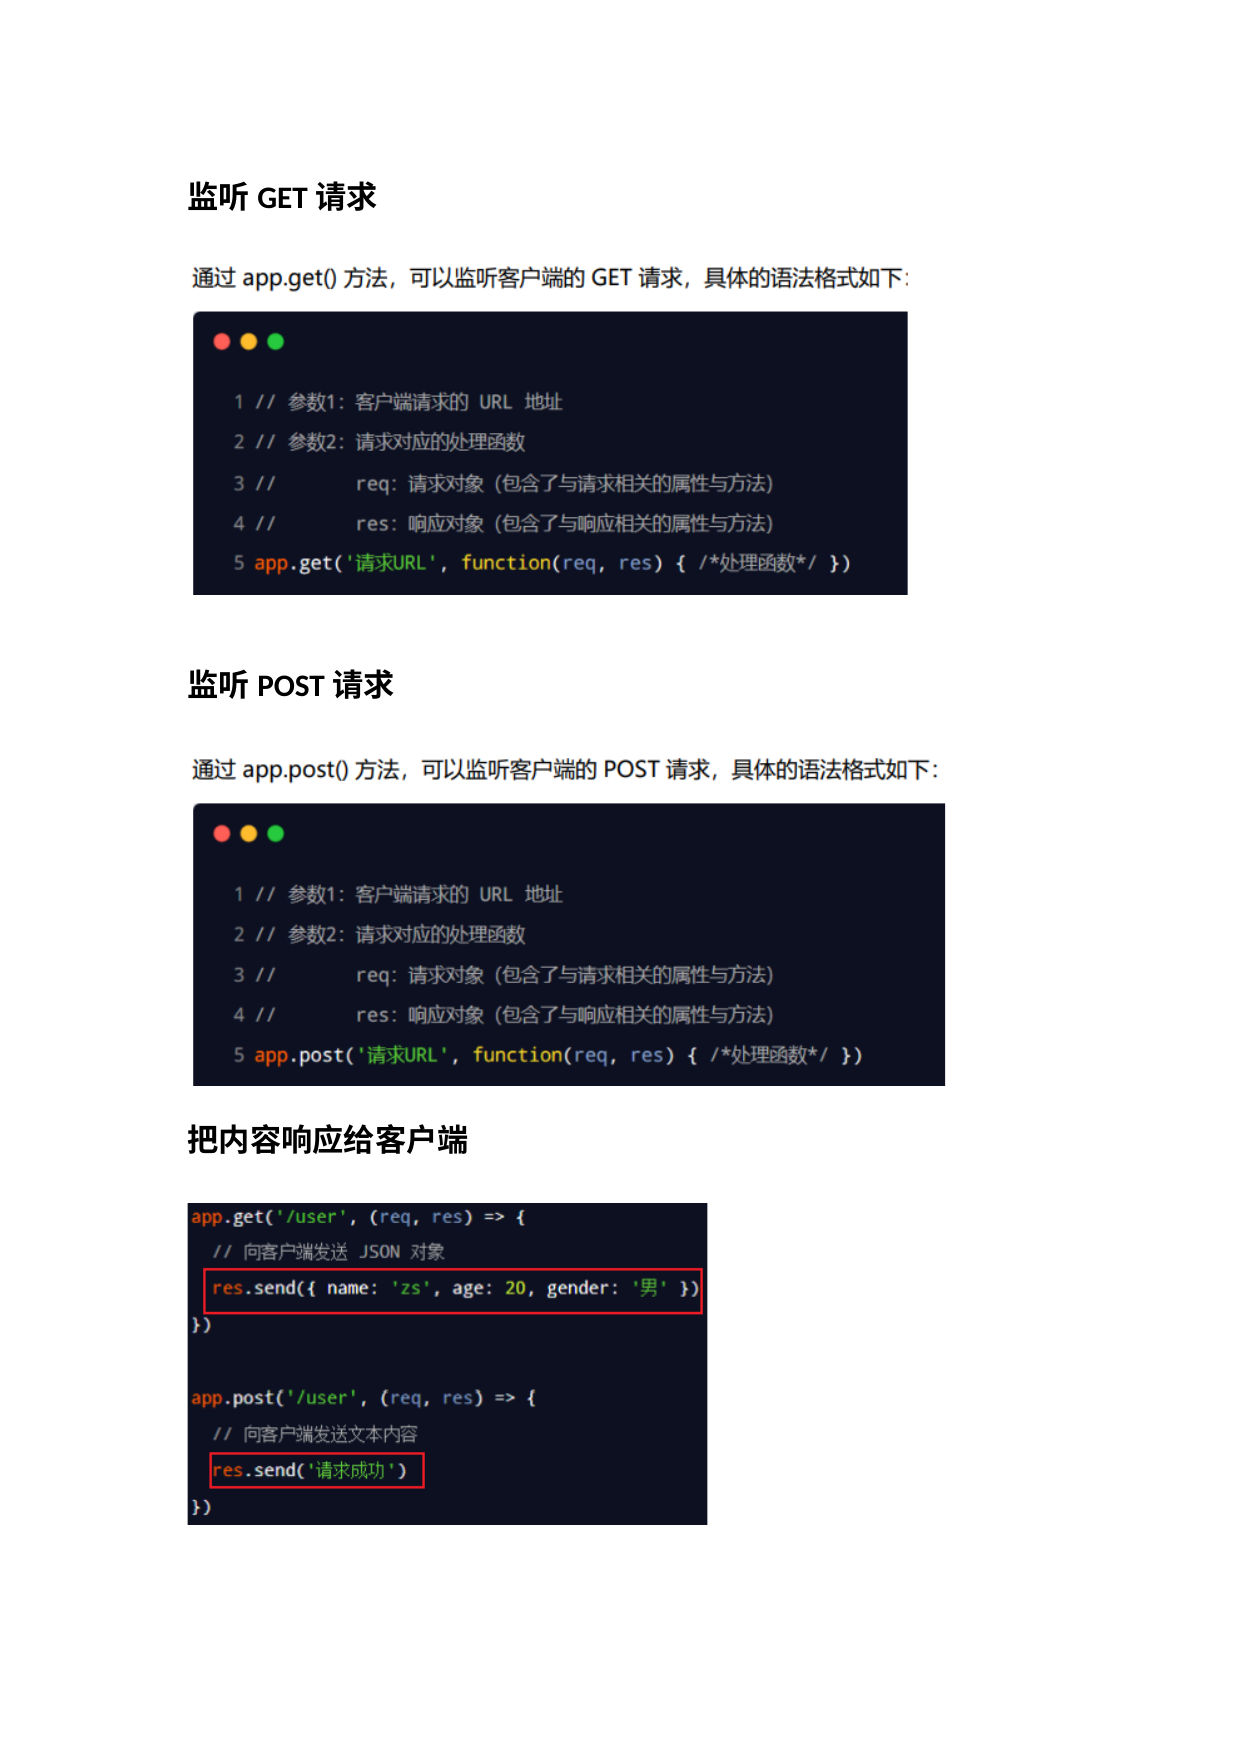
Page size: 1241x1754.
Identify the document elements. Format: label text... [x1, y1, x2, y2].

subtitle 监听 GET 请求 [187, 162, 1053, 227]
subtitle 把内容响应给客户端 [187, 1105, 1053, 1170]
picture [187, 260, 908, 595]
picture [187, 1203, 708, 1525]
picture [187, 747, 946, 1086]
subtitle 监听 POST 请求 [187, 650, 1053, 715]
